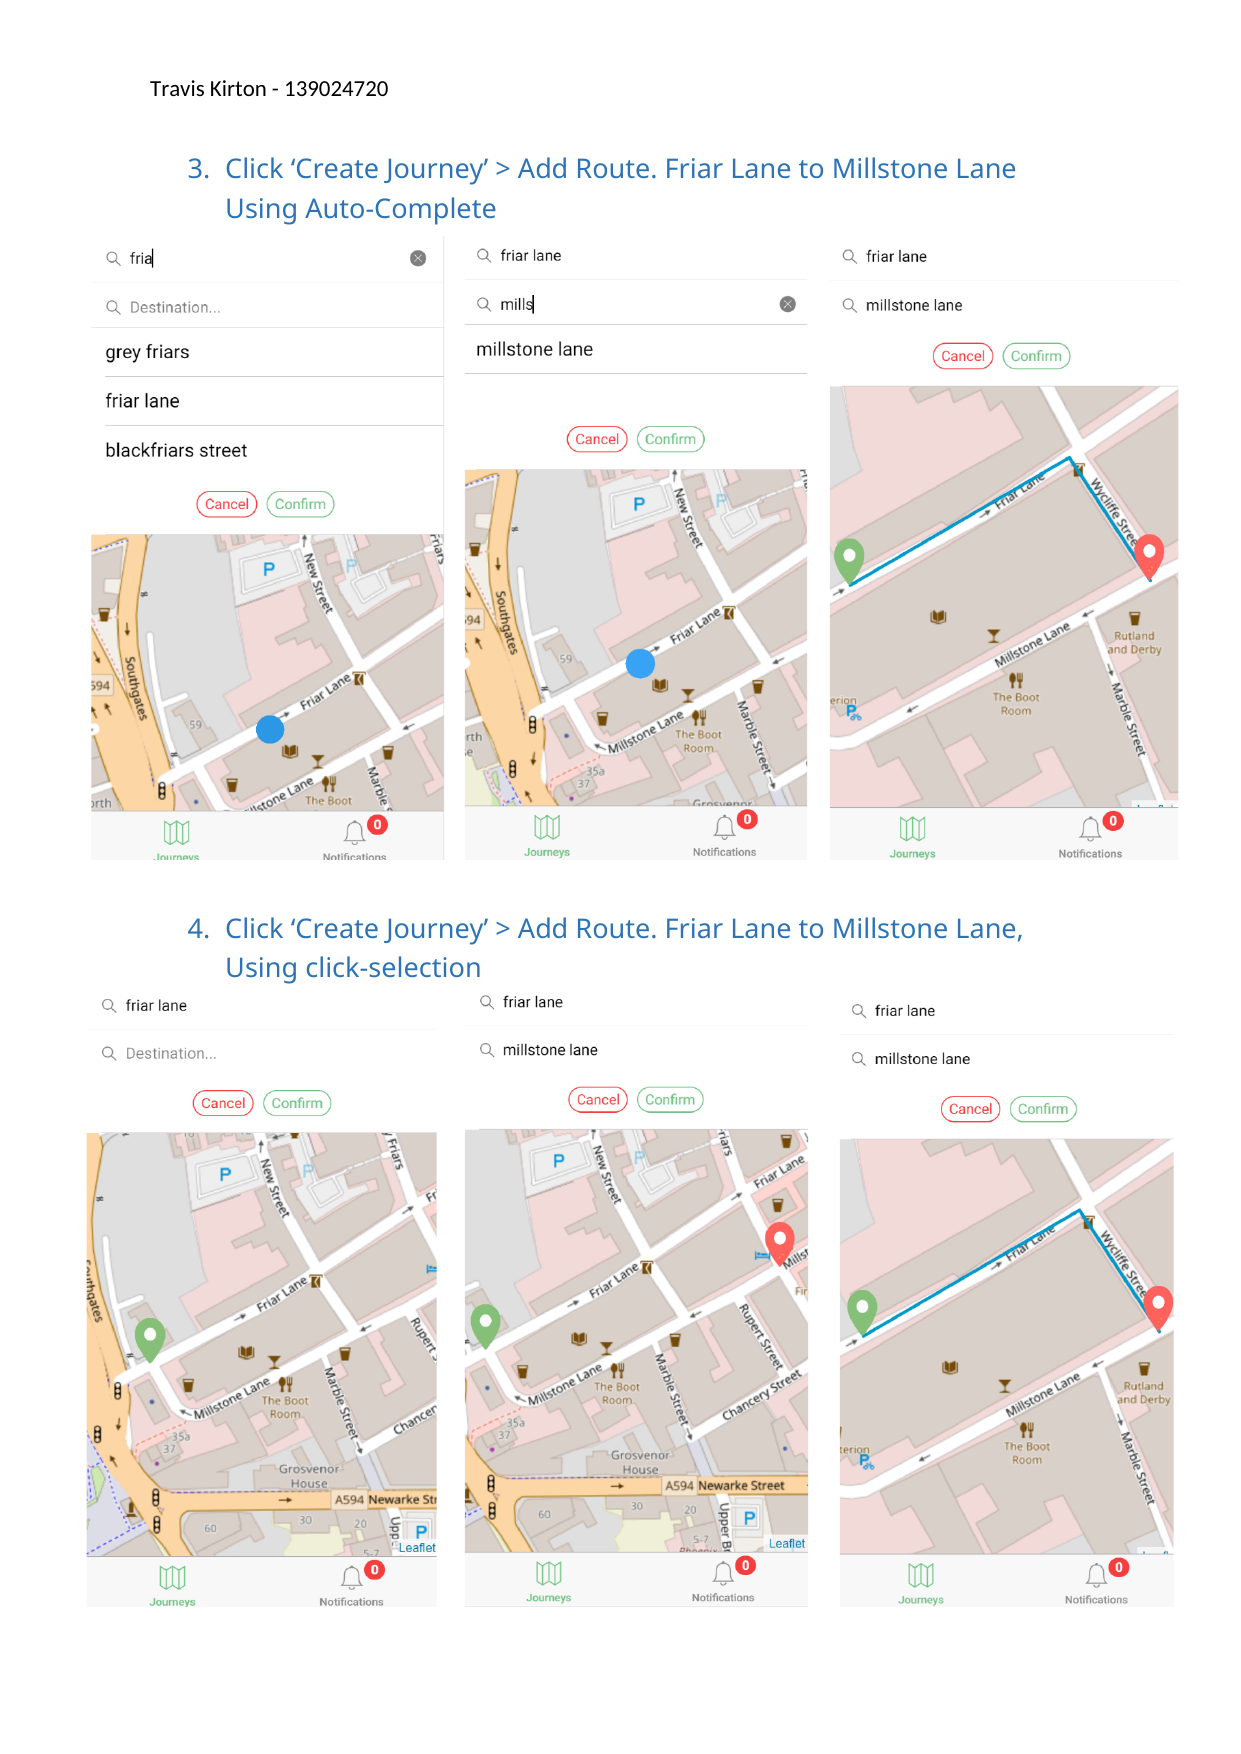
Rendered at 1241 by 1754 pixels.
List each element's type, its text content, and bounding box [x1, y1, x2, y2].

picture [464, 989, 809, 1607]
picture [839, 990, 1174, 1607]
subtitle Click ‘Create Journey’ > Add Route. Friar Lane to Millstone Lane Using Auto-Complete [187, 150, 1090, 227]
picture [91, 236, 445, 860]
picture [464, 236, 808, 860]
subtitle Click ‘Create Journey’ > Add Route. Friar Lane to Millstone Lane, Using click-selection [187, 909, 1090, 986]
picture [829, 237, 1179, 860]
picture [86, 993, 437, 1607]
